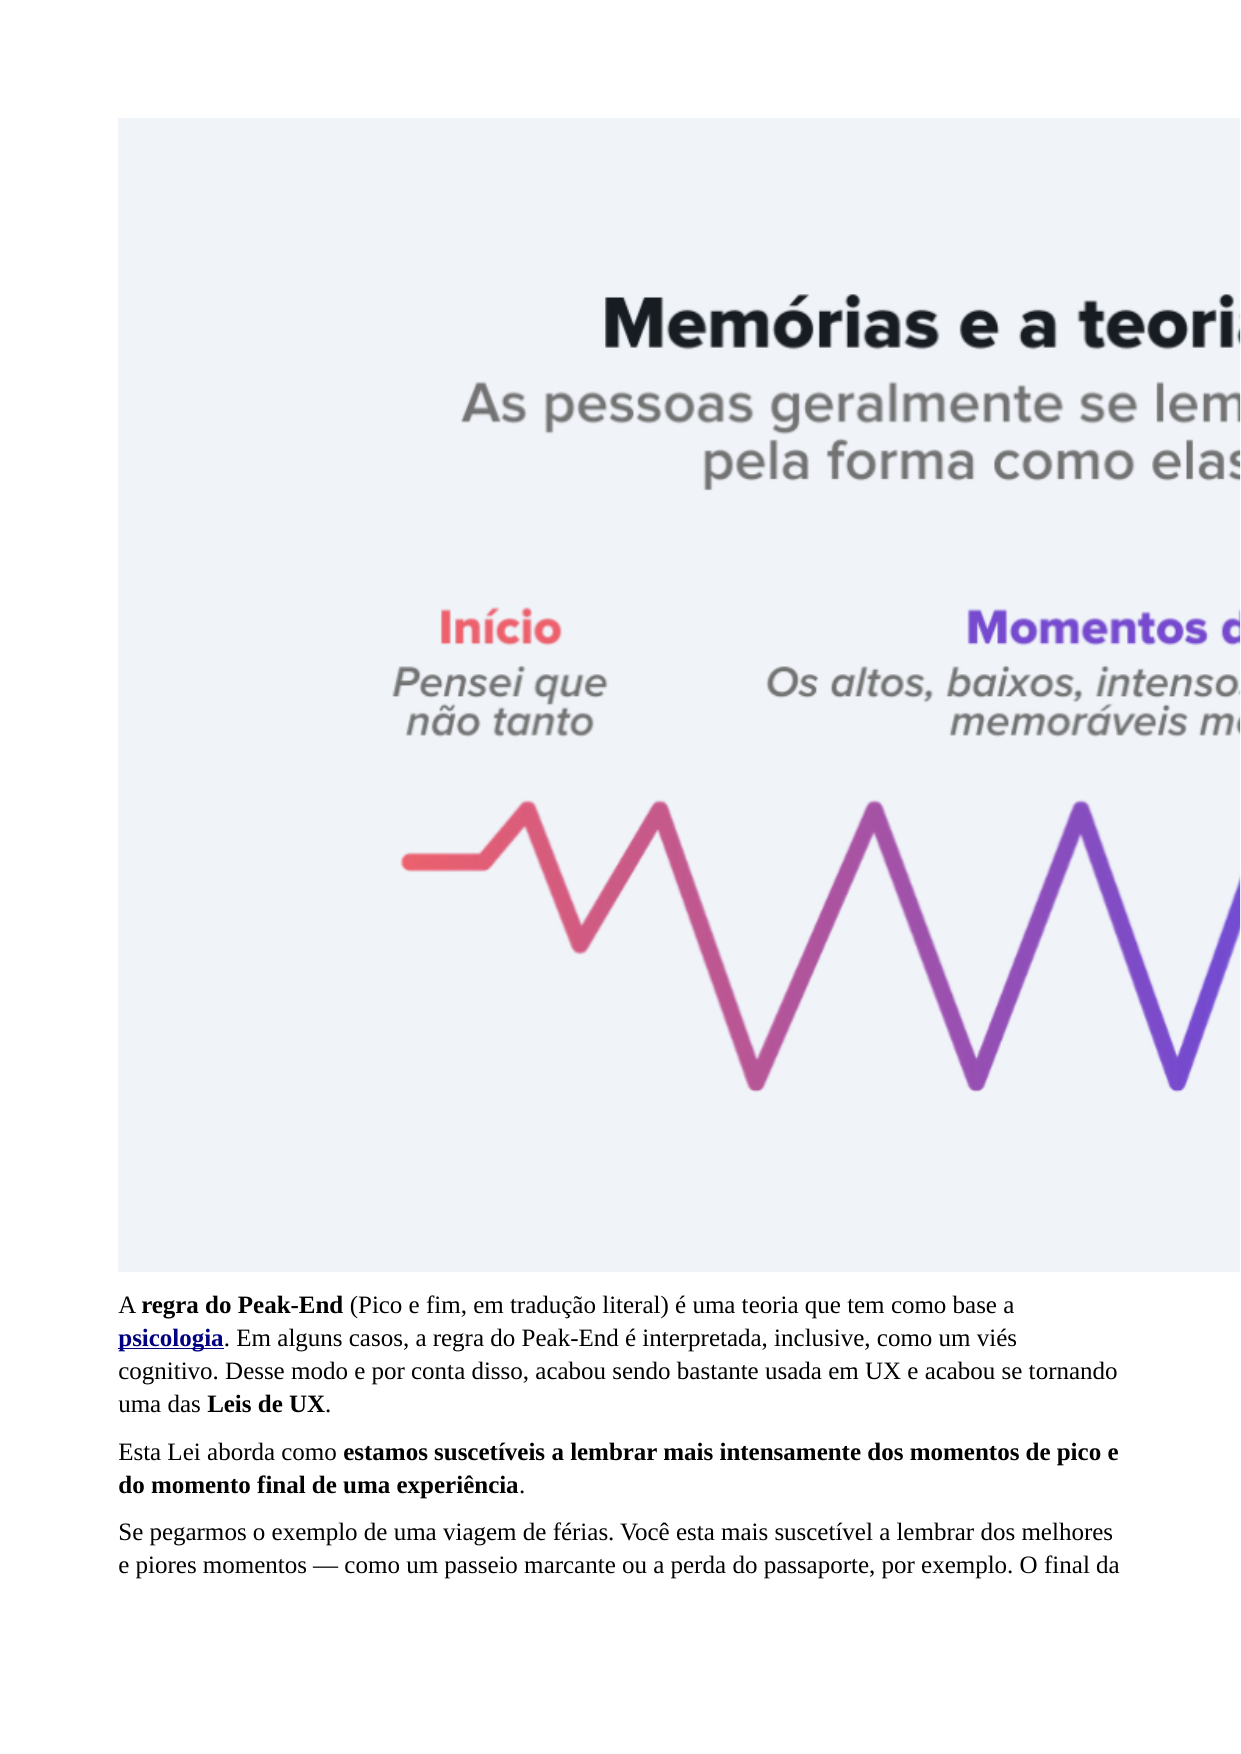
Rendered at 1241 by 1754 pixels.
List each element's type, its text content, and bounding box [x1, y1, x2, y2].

text A regra do Peak-End (Pico e fim, em tradução literal) é uma teoria que tem como base a psicologia. Em alguns casos, a regra do Peak-End é interpretada, inclusive, como um viés cognitivo. Desse modo e por conta disso, acabou sendo bastante usada em UX e acabou se tornando uma das Leis de UX. [118, 1290, 1122, 1418]
text Esta Lei aborda como estamos suscetíveis a lembrar mais intensamente dos momentos de pico e do momento final de uma experiência. [118, 1437, 1122, 1498]
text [118, 1517, 1122, 1579]
picture [118, 118, 1241, 1272]
